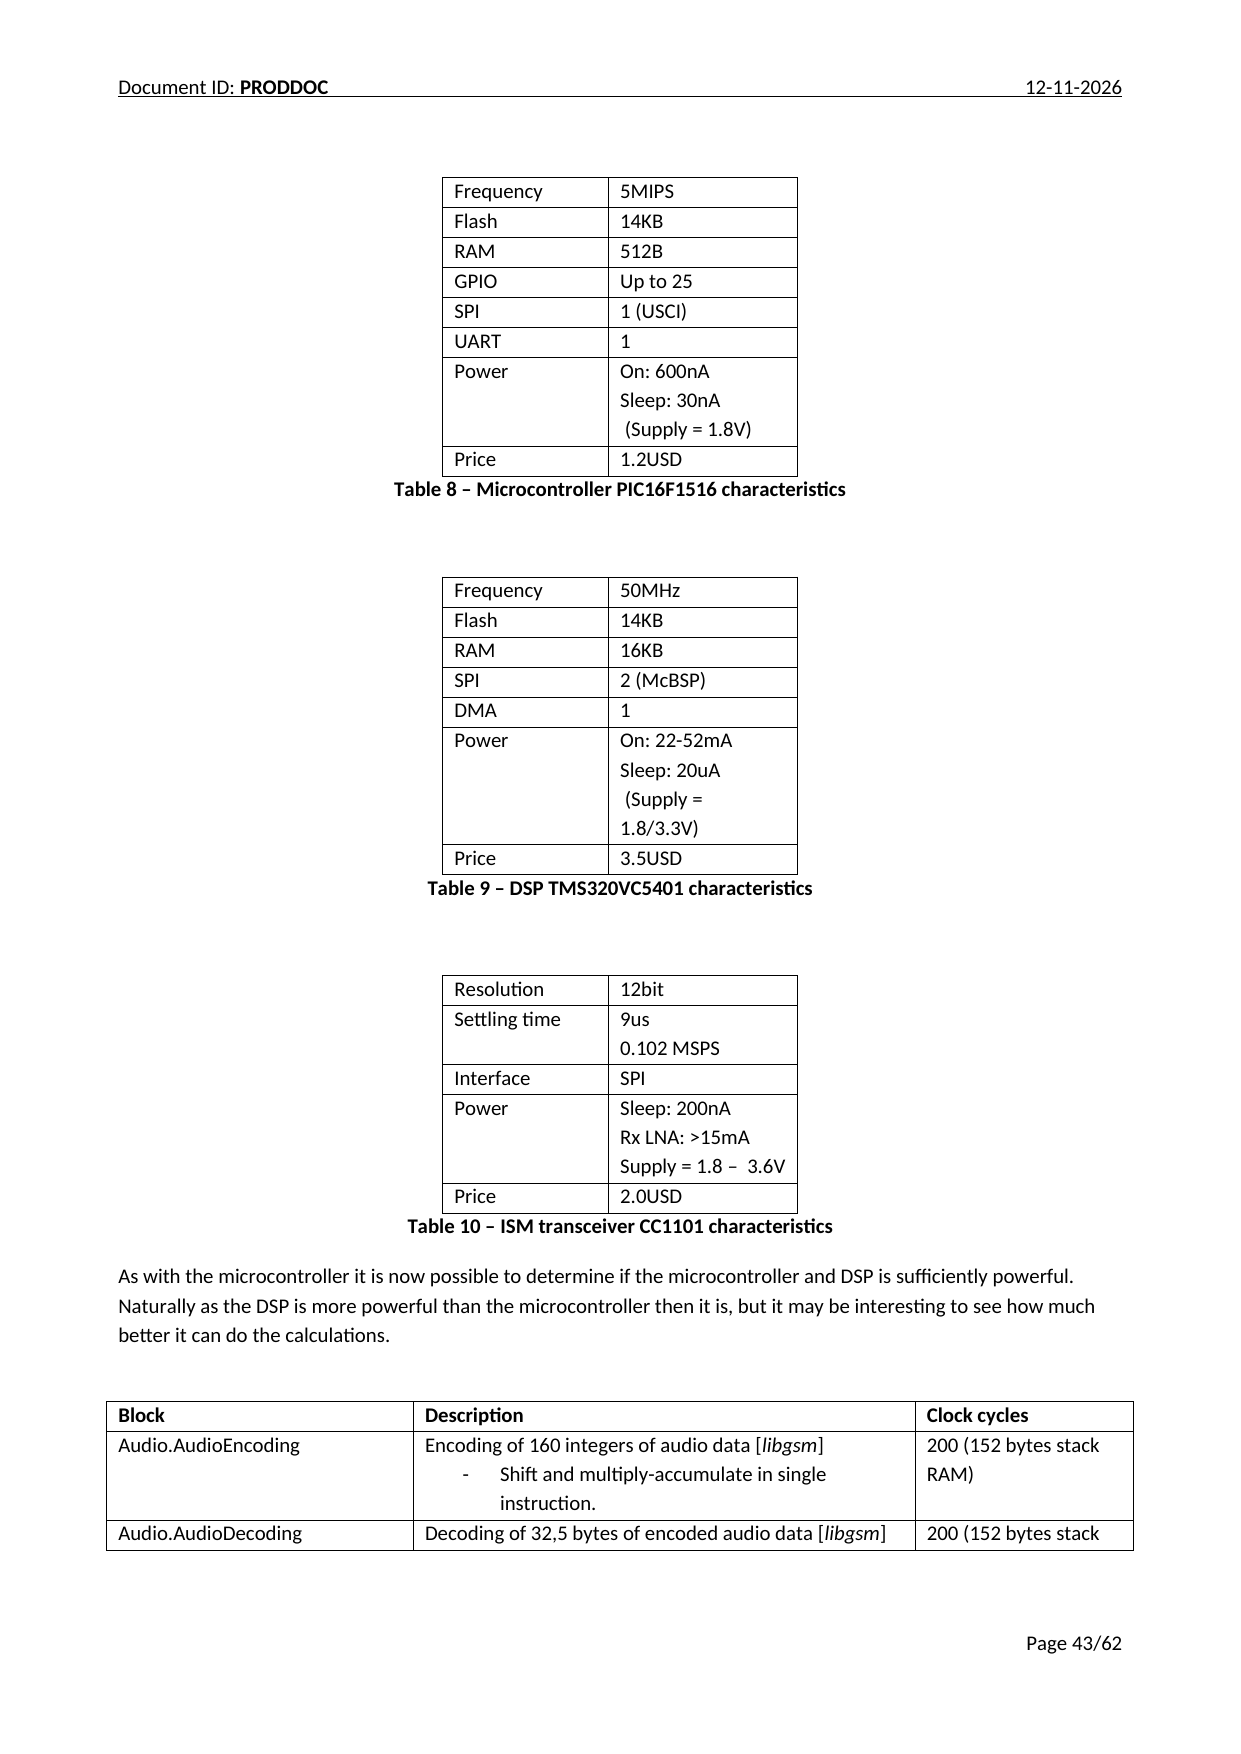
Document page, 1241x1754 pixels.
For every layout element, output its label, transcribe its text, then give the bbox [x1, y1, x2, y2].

table_cell Sleep: 200nA Rx LNA: >15mA Supply = 1.8 – 3.6V [609, 1095, 797, 1183]
table_cell 9us 0.102 MSPS [609, 1006, 797, 1064]
table_cell RAM [443, 238, 608, 267]
text As with the microcontroller it is now possible to determine if the microcontroller and DSP is sufficiently powerful. Naturally as the DSP is more powerful than the microcontroller then it is, but it may be interesting to see how much better it can do the calculations. [118, 1264, 1122, 1347]
table_cell Up to 25 [609, 268, 797, 297]
table_cell 2 (McBSP) [609, 668, 797, 697]
text Table 9 – DSP TMS320VC5401 characteristics [118, 875, 1122, 901]
table_cell Flash [443, 208, 608, 237]
table_cell Power [443, 358, 608, 446]
table_cell SPI [443, 298, 608, 327]
table_cell Power [443, 1095, 608, 1183]
table_header 5MIPS [609, 178, 797, 207]
table_cell 512B [609, 238, 797, 267]
table_cell Encoding of 160 integers of audio data [libgsm] Shift and multiply-accumulate in single instruction. [414, 1432, 915, 1519]
table_cell DMA [443, 698, 608, 727]
table_cell Power [443, 728, 608, 844]
table_cell Audio.AudioDecoding [107, 1521, 413, 1549]
table_cell 200 (152 bytes stack RAM) [916, 1432, 1133, 1519]
table_cell 1 [609, 698, 797, 727]
table_cell 1 [609, 328, 797, 357]
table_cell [916, 1521, 1133, 1549]
table_header Frequency [443, 578, 608, 607]
table_cell Settling time [443, 1006, 608, 1064]
table_cell 1 (USCI) [609, 298, 797, 327]
table_cell Audio.AudioEncoding [107, 1432, 413, 1519]
table_cell 14KB [609, 608, 797, 637]
table_header Resolution [443, 976, 608, 1005]
table_cell RAM [443, 638, 608, 667]
table_header Block [107, 1402, 413, 1431]
table_cell Price [443, 447, 608, 476]
table_cell 1.2USD [609, 447, 797, 476]
table_cell Flash [443, 608, 608, 637]
table_cell 3.5USD [609, 845, 797, 874]
table_cell 2.0USD [609, 1184, 797, 1213]
text Table 8 – Microcontroller PIC16F1516 characteristics [118, 477, 1122, 502]
table_cell On: 22-52mA Sleep: 20uA (Supply = 1.8/3.3V) [609, 728, 797, 844]
table_cell Interface [443, 1065, 608, 1094]
table_header 50MHz [609, 578, 797, 607]
table_cell Price [443, 845, 608, 874]
table_cell 16KB [609, 638, 797, 667]
table_cell GPIO [443, 268, 608, 297]
table_header 12bit [609, 976, 797, 1005]
table_header Clock cycles [916, 1402, 1133, 1431]
table_cell 14KB [609, 208, 797, 237]
table_cell On: 600nA Sleep: 30nA (Supply = 1.8V) [609, 358, 797, 446]
table_header Description [414, 1402, 915, 1431]
table_cell UART [443, 328, 608, 357]
text Table 10 – ISM transceiver CC1101 characteristics [118, 1214, 1122, 1239]
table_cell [414, 1521, 915, 1549]
table_cell Price [443, 1184, 608, 1213]
table_cell SPI [443, 668, 608, 697]
table_cell SPI [609, 1065, 797, 1094]
table_header Frequency [443, 178, 608, 207]
